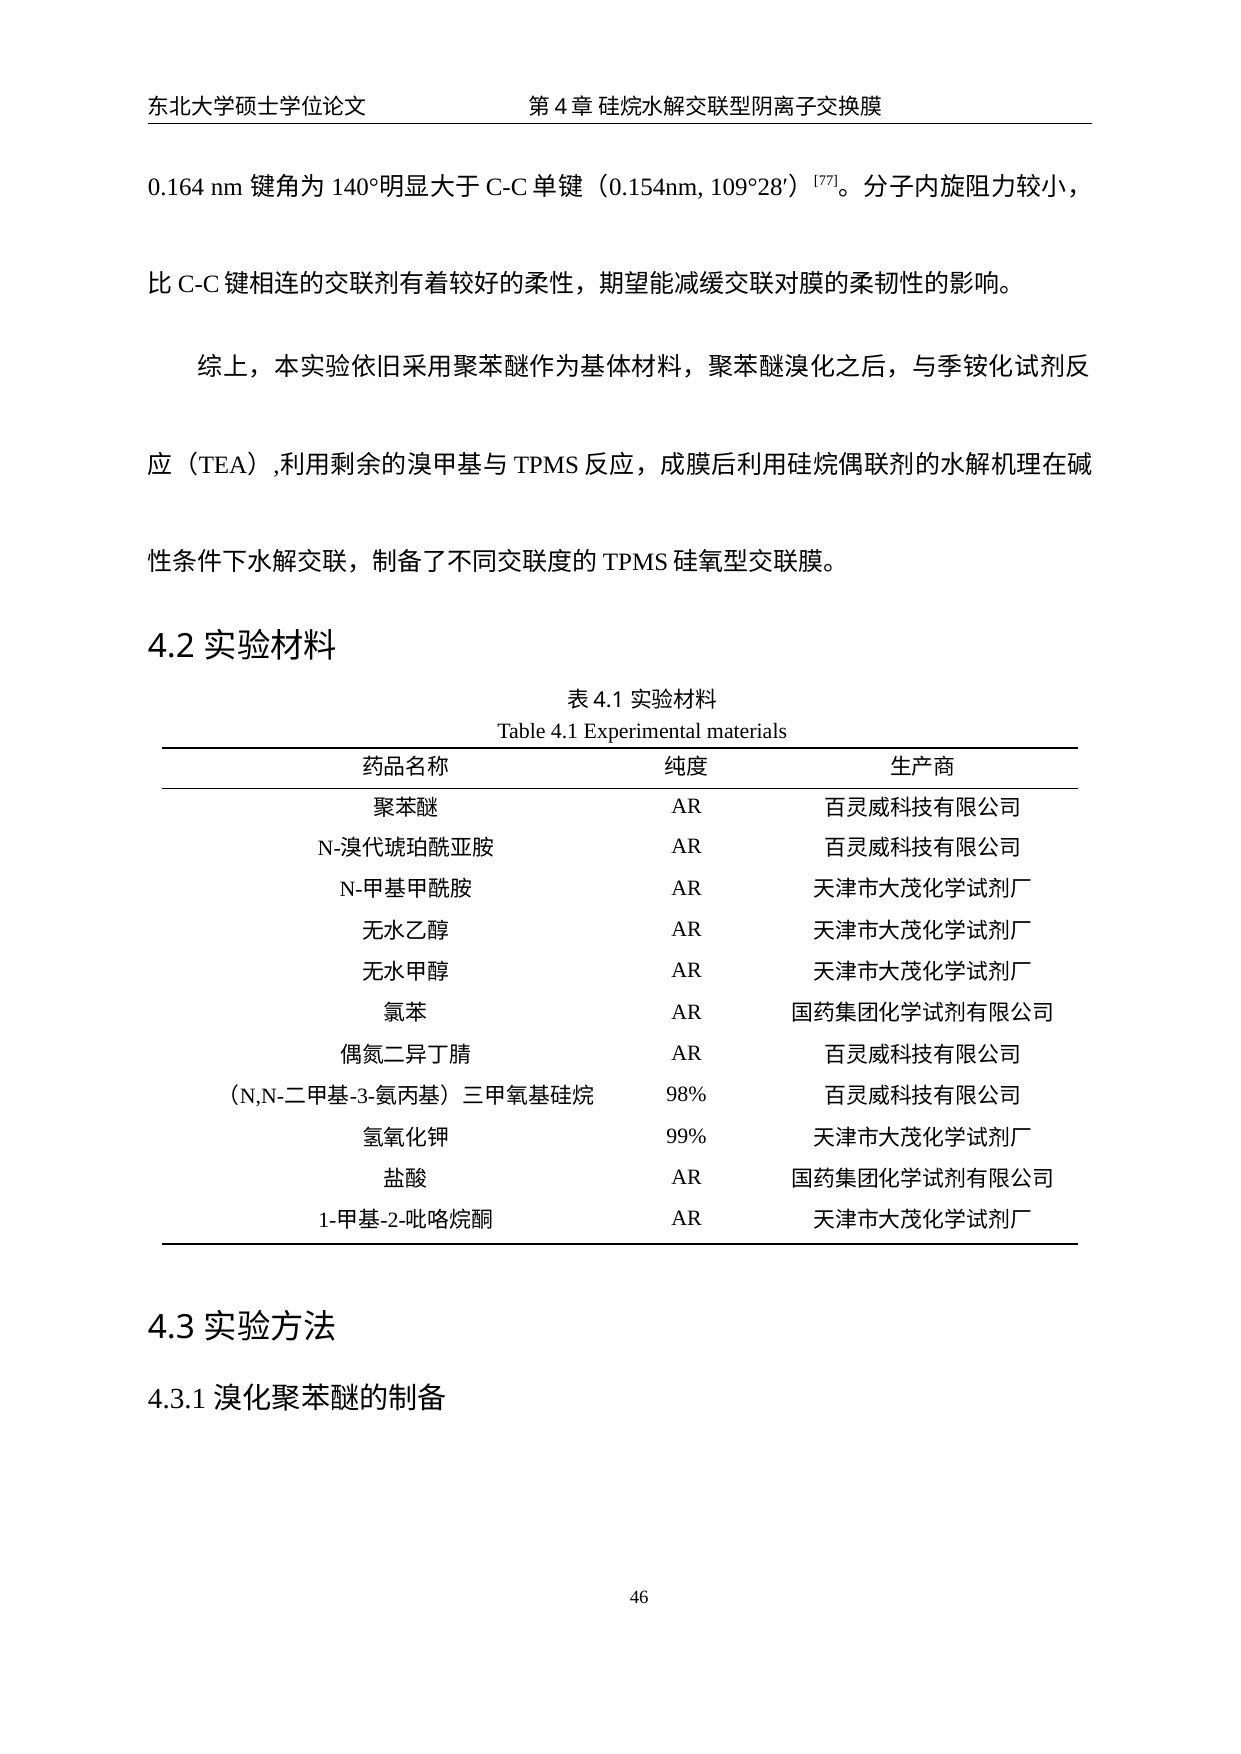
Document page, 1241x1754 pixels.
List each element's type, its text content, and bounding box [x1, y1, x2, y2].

table_cell 天津市大茂化学试剂厂 [723, 871, 1078, 912]
subtitle 4.3 实验方法 [148, 1292, 1092, 1357]
table_cell 氢氧化钾 [162, 1119, 605, 1160]
text 综上，本实验依旧采用聚苯醚作为基体材料，聚苯醚溴化之后，与季铵化试剂反应（TEA）,利用剩余的溴甲基与TPMS反应，成膜后利用硅烷偶联剂的水解机理在碱性条件下水解交联，制备了不同交联度的TPMS硅氧型交联膜。 [148, 332, 1092, 592]
table_cell 盐酸 [162, 1160, 605, 1202]
table_cell 国药集团化学试剂有限公司 [723, 995, 1078, 1036]
table_cell 百灵威科技有限公司 [723, 830, 1078, 871]
table_cell AR [605, 789, 723, 829]
table_cell 98% [605, 1078, 723, 1119]
table_cell 天津市大茂化学试剂厂 [723, 912, 1078, 954]
table_cell 天津市大茂化学试剂厂 [723, 1119, 1078, 1160]
table_cell 无水甲醇 [162, 954, 605, 995]
table_cell N-溴代琥珀酰亚胺 [162, 830, 605, 871]
table_cell AR [605, 871, 723, 912]
text Table 4.1 Experimental materials [148, 714, 1092, 747]
table_cell 国药集团化学试剂有限公司 [723, 1160, 1078, 1202]
table_header 药品名称 [162, 749, 605, 788]
table_cell 百灵威科技有限公司 [723, 1078, 1078, 1119]
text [148, 152, 1092, 314]
table_cell 百灵威科技有限公司 [723, 1036, 1078, 1078]
table_cell 氯苯 [162, 995, 605, 1036]
table_cell 99% [605, 1119, 723, 1160]
table_cell AR [605, 1202, 723, 1243]
subtitle 4.3.1 溴化聚苯醚的制备 [148, 1363, 1092, 1428]
table_cell N-甲基甲酰胺 [162, 871, 605, 912]
table_cell 聚苯醚 [162, 789, 605, 829]
table_cell 百灵威科技有限公司 [723, 789, 1078, 829]
table_cell AR [605, 954, 723, 995]
table_cell 无水乙醇 [162, 912, 605, 954]
text 表4.1 实验材料 [148, 682, 1092, 714]
table_cell AR [605, 830, 723, 871]
table_header 纯度 [605, 749, 723, 788]
table_cell 1-甲基-2-吡咯烷酮 [162, 1202, 605, 1243]
table_cell 偶氮二异丁腈 [162, 1036, 605, 1078]
table_cell 天津市大茂化学试剂厂 [723, 954, 1078, 995]
table_cell （N,N-二甲基-3-氨丙基）三甲氧基硅烷 [162, 1078, 605, 1119]
table_cell 天津市大茂化学试剂厂 [723, 1202, 1078, 1243]
table_header 生产商 [723, 749, 1078, 788]
table_cell AR [605, 1160, 723, 1202]
subtitle 4.2 实验材料 [148, 611, 1092, 676]
table_cell AR [605, 995, 723, 1036]
table_cell AR [605, 1036, 723, 1078]
table_cell AR [605, 912, 723, 954]
